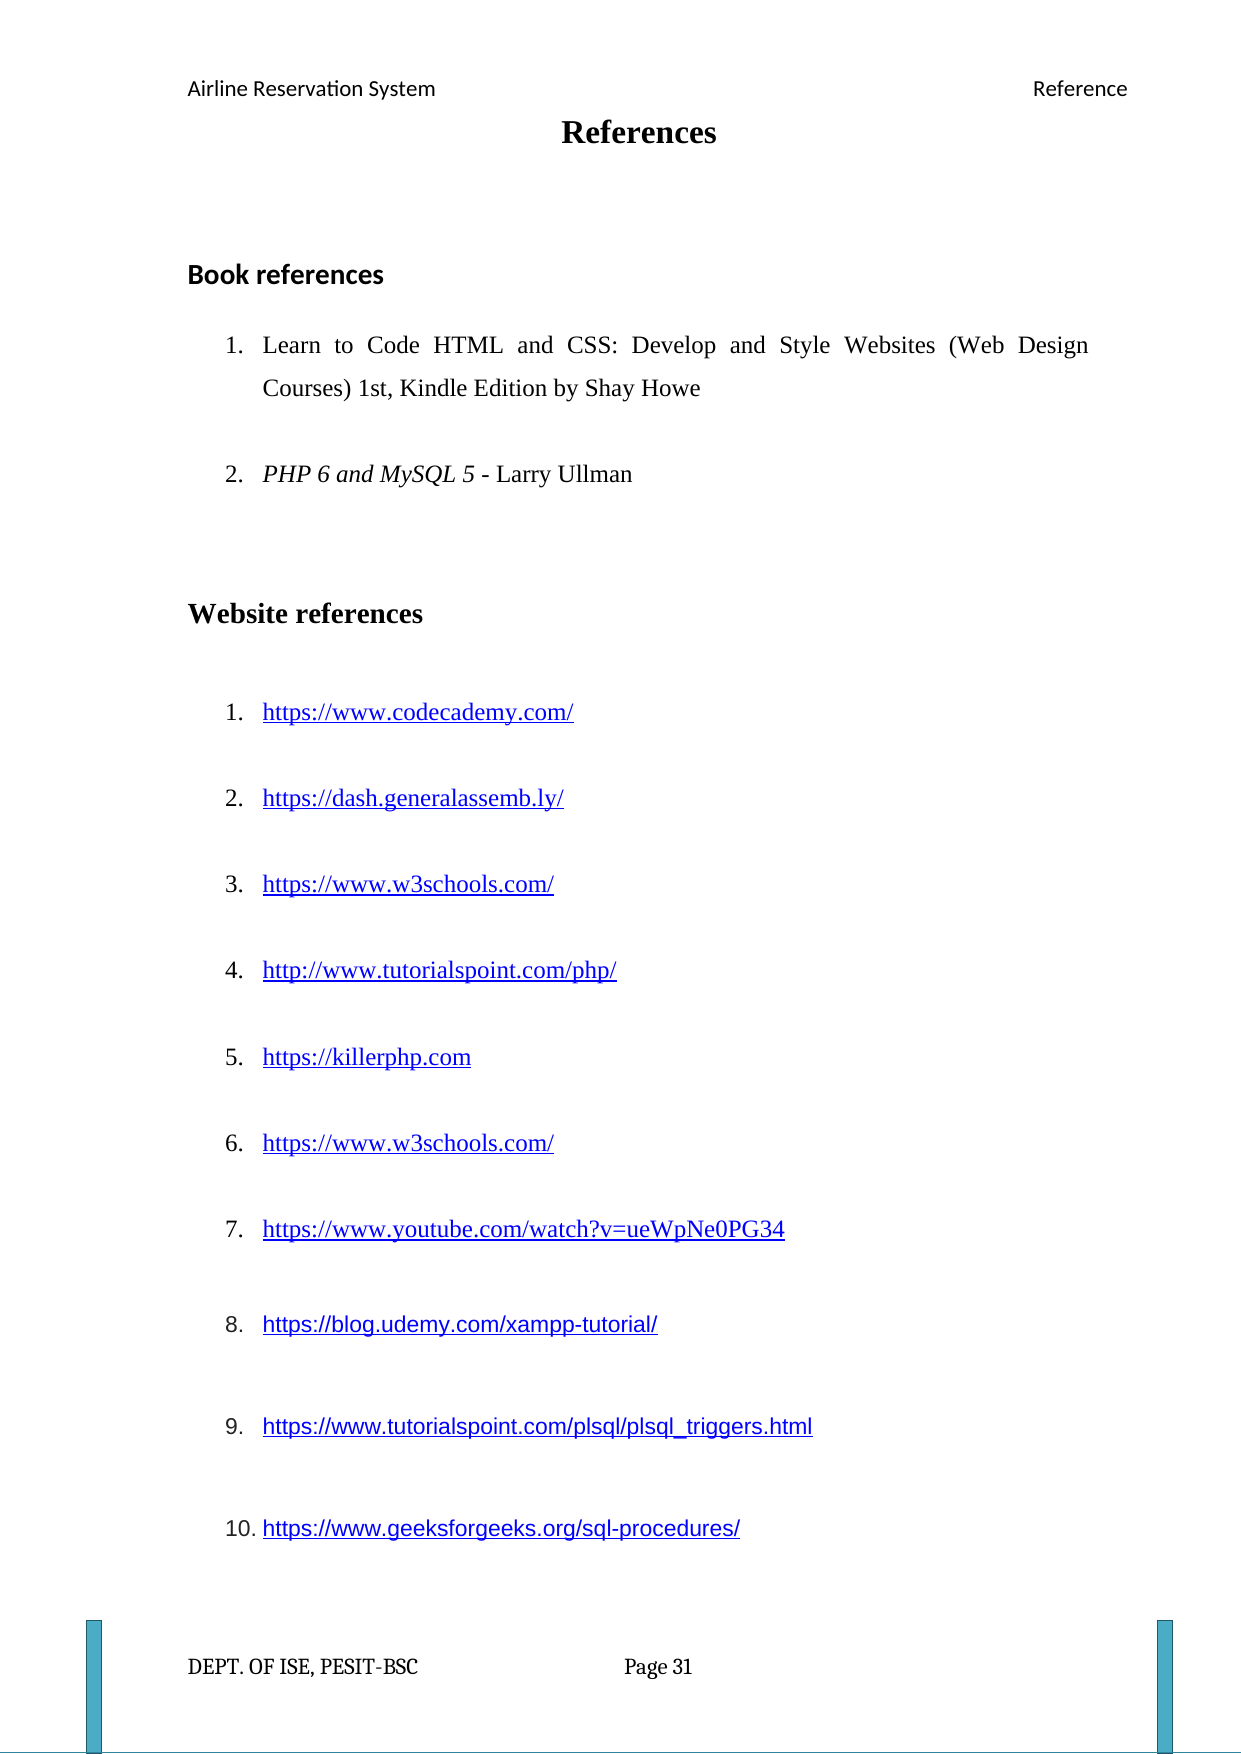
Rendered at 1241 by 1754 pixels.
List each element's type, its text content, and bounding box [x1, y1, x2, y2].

list Learn to Code HTML and CSS: Develop and Style Websites (Web Design Courses) 1st, Kindle Edition by Shay Howe [225, 330, 1090, 402]
list https://killerphp.com [225, 1042, 1090, 1070]
list https://www.codecademy.com/ [225, 697, 1090, 725]
list Website references [187, 596, 1090, 629]
list https://www.w3schools.com/ [225, 1128, 1090, 1157]
list https://www.w3schools.com/ [225, 869, 1090, 898]
list PHP 6 and MySQL 5 - Larry Ullman [225, 459, 1090, 488]
list http://www.tutorialspoint.com/php/ [225, 955, 1090, 984]
list https://www.geeksforgeeks.org/sql-procedures/ [225, 1515, 1090, 1542]
list https://www.youtube.com/watch?v=ueWpNe0PG34 [225, 1214, 1090, 1243]
text References [187, 112, 1090, 151]
list https://www.tutorialspoint.com/plsql/plsql_triggers.html [225, 1413, 1090, 1439]
list https://blog.udemy.com/xampp-tutorial/ [225, 1311, 1090, 1337]
list https://dash.generalassemb.ly/ [225, 783, 1090, 812]
text Book references [187, 256, 1090, 291]
